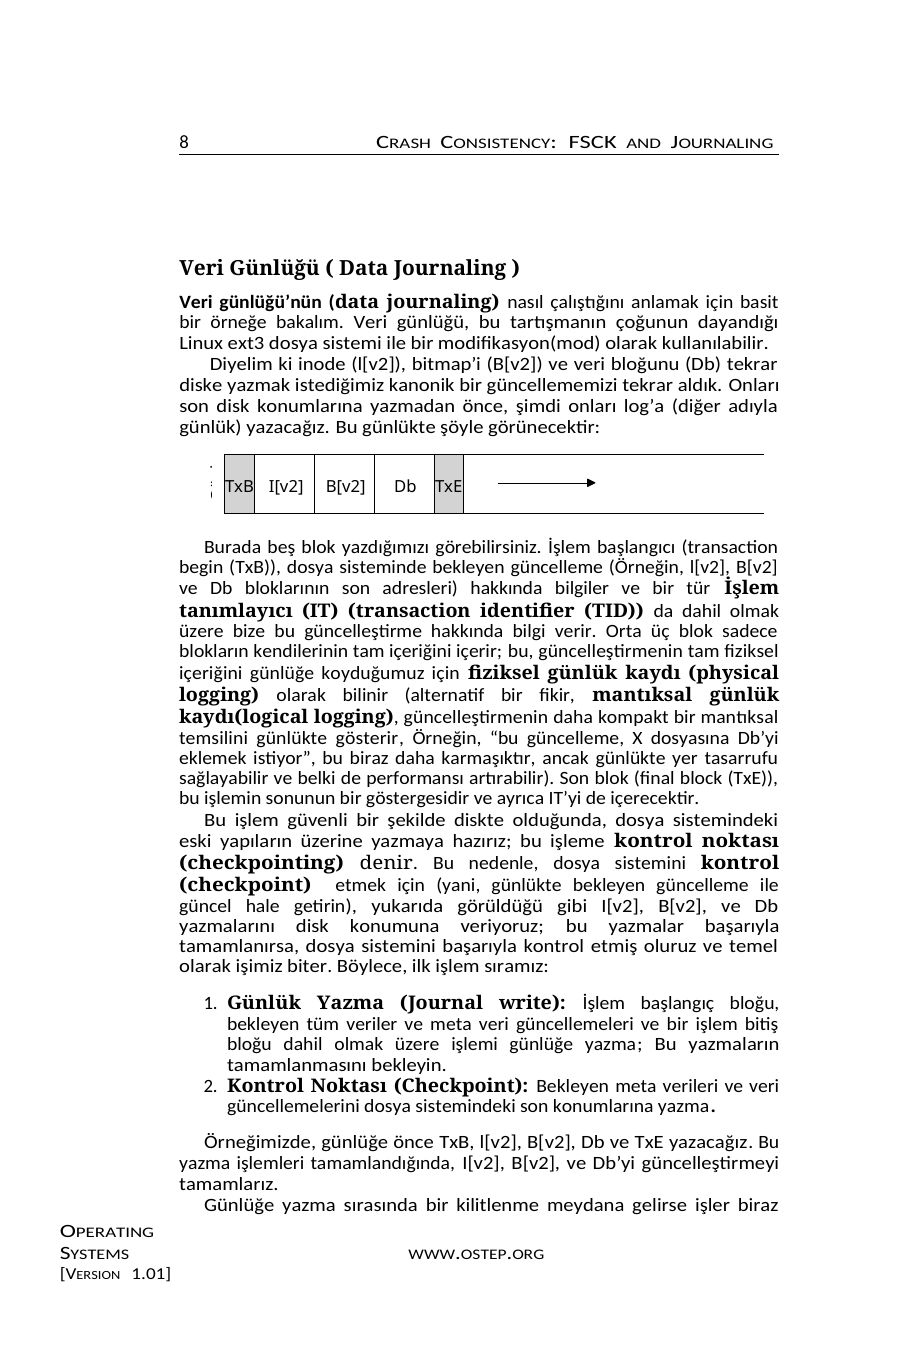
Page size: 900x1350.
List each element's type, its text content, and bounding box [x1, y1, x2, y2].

table_header TxB [225, 455, 254, 513]
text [179, 1195, 779, 1216]
subtitle Veri Günlüğü ( Data Journaling ) [179, 253, 804, 281]
table_header I[v2] [255, 455, 314, 513]
table_header B[v2] [315, 455, 374, 513]
list Günlük Yazma (Journal write): İşlem başlangıç bloğu, bekleyen tüm veriler ve meta veri güncellemeleri ve bir işlem bitiş bloğu dahil olmak üzere işlemi günlüğe yazma; Bu yazmaların tamamlanmasını bekleyin. [203, 991, 779, 1076]
table_header TxE [435, 455, 463, 513]
text Burada beş blok yazdığımızı görebilirsiniz. İşlem başlangıcı (transaction begin (TxB)), dosya sisteminde bekleyen güncelleme (Örneğin, l[v2], B[v2] ve Db bloklarının son adresleri) hakkında bilgiler ve bir tür İşlem tanımlayıcı (IT) (transaction identifier (TID)) da dahil olmak üzere bize bu güncelleştirme hakkında bilgi verir. Orta üç blok sadece blokların kendilerinin tam içeriğini içerir; bu, güncelleştirmenin tam fiziksel içeriğini günlüğe koyduğumuz için fiziksel günlük kaydı (physical logging) olarak bilinir (alternatif bir fikir, mantıksal günlük kaydı(logical logging), güncelleştirmenin daha kompakt bir mantıksal temsilini günlükte gösterir, Örneğin, “bu güncelleme, X dosyasına Db’yi eklemek istiyor”, bu biraz daha karmaşıktır, ancak günlükte yer tasarrufu sağlayabilir ve belki de performansı artırabilir). Son blok (final block (TxE)), bu işlemin sonunun bir göstergesidir ve ayrıca IT’yi de içerecektir. [179, 538, 779, 809]
text Diyelim ki inode (l[v2]), bitmap’i (B[v2]) ve veri bloğunu (Db) tekrar diske yazmak istediğimiz kanonik bir güncellememizi tekrar aldık. Onları son disk konumlarına yazmadan önce, şimdi onları log’a (diğer adıyla günlük) yazacağız. Bu günlükte şöyle görünecektir: [179, 354, 779, 438]
table_header Db [375, 455, 434, 513]
list Kontrol Noktası (Checkpoint): Bekleyen meta verileri ve veri güncellemelerini dosya sistemindeki son konumlarına yazma. [203, 1076, 779, 1116]
text Örneğimizde, günlüğe önce TxB, l[v2], B[v2], Db ve TxE yazacağız. Bu yazma işlemleri tamamlandığında, I[v2], B[v2], ve Db’yi güncelleştirmeyi tamamlarız. [179, 1132, 779, 1195]
table_header [464, 455, 764, 513]
text Veri günlüğü’nün (data journaling) nasıl çalıştığını anlamak için basit bir örneğe bakalım. Veri günlüğü, bu tartışmanın çoğunun dayandığı Linux ext3 dosya sistemi ile bir modifikasyon(mod) olarak kullanılabilir. [179, 290, 779, 354]
text Bu işlem güvenli bir şekilde diskte olduğunda, dosya sistemindeki eski yapıların üzerine yazmaya hazırız; bu işleme kontrol noktası (checkpointing) denir. Bu nedenle, dosya sistemini kontrol (checkpoint) etmek için (yani, günlükte bekleyen güncelleme ile güncel hale getirin), yukarıda görüldüğü gibi I[v2], B[v2], ve Db yazmalarını disk konumuna veriyoruz; bu yazmalar başarıyla tamamlanırsa, dosya sistemini başarıyla kontrol etmiş oluruz ve temel olarak işimiz biter. Böylece, ilk işlem sıramız: [179, 810, 779, 977]
